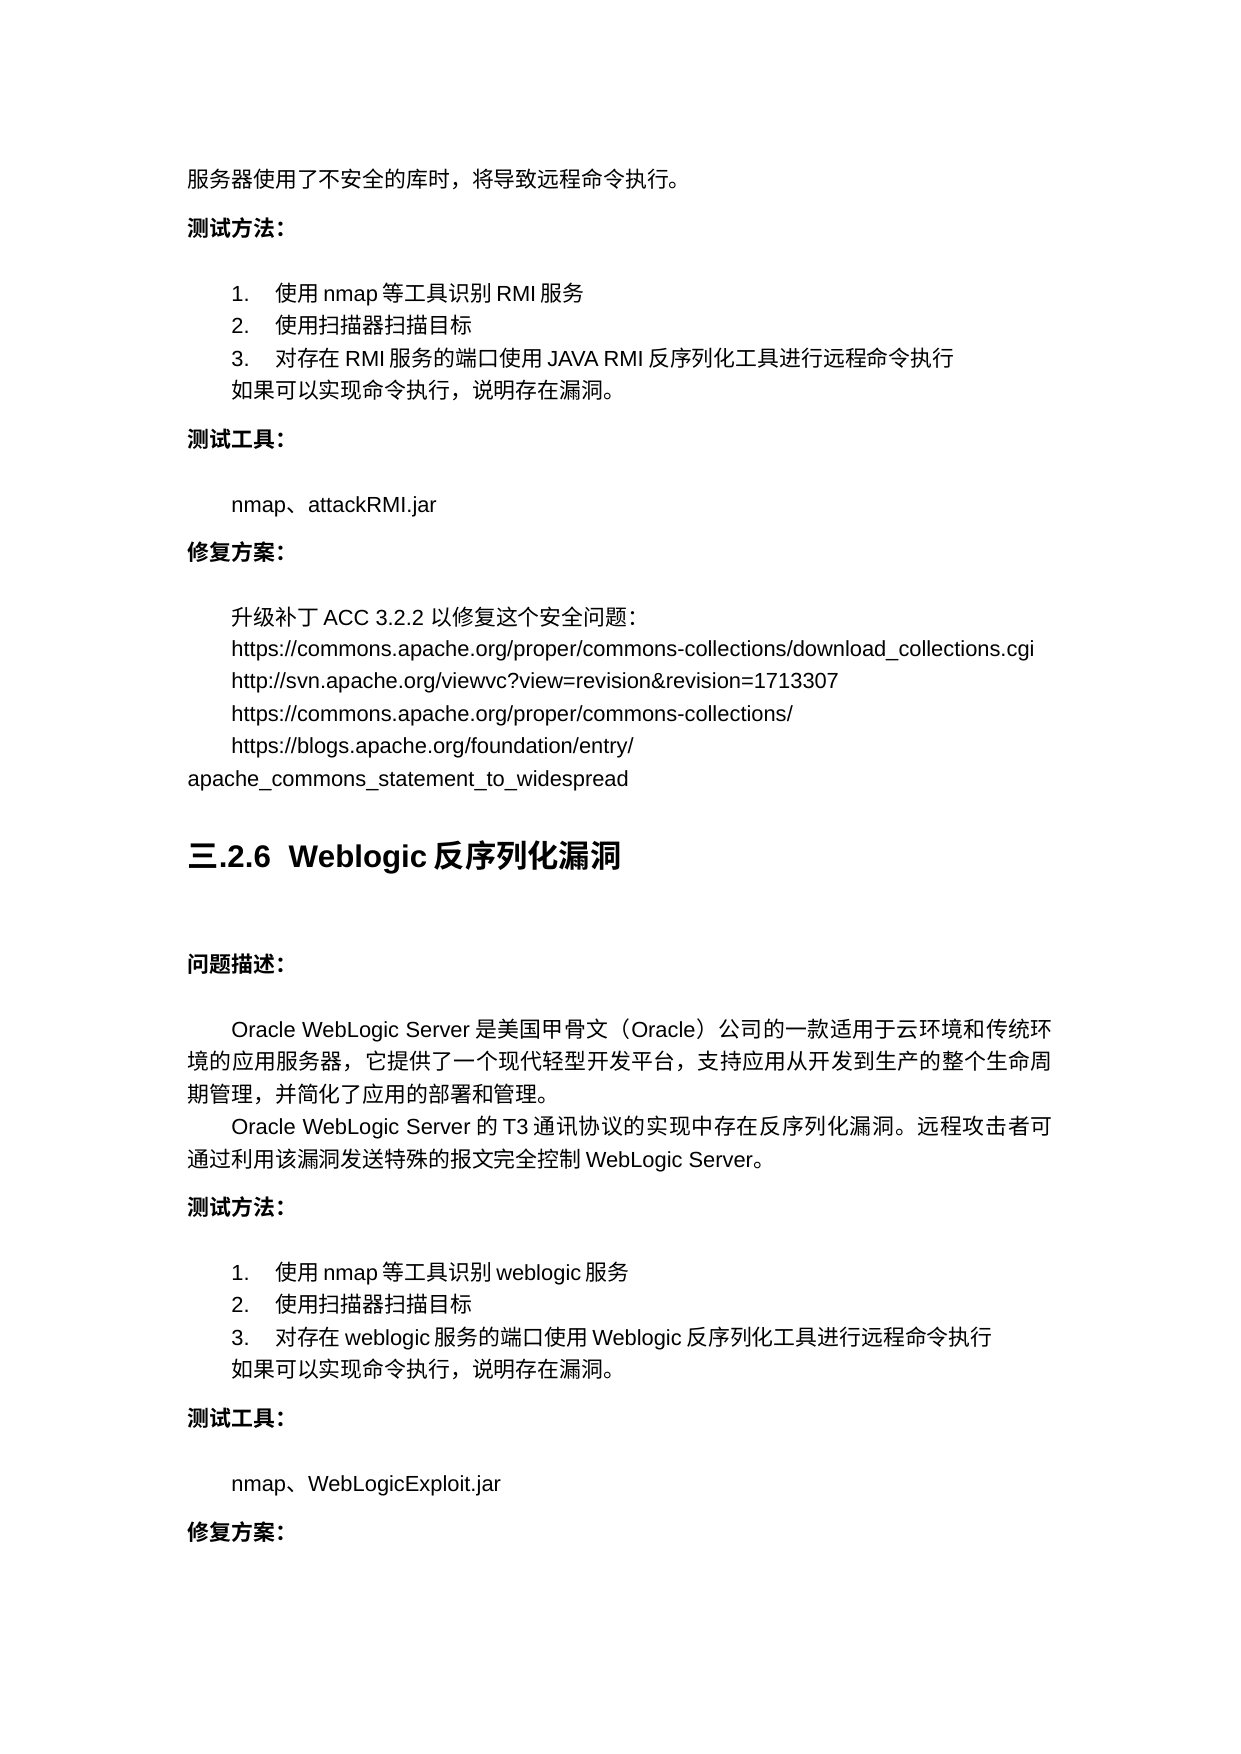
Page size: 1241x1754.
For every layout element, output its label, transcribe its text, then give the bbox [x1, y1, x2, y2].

text 测试方法： [187, 1190, 1053, 1222]
text 测试方法： [187, 211, 1053, 243]
list 使用nmap等工具识别RMI服务 [231, 275, 1053, 308]
text nmap、WebLogicExploit.jar [187, 1465, 1053, 1498]
text 修复方案： [187, 1514, 1053, 1547]
text https://commons.apache.org/proper/commons-collections/download_collections.cgi [187, 632, 1053, 664]
list 对存在RMI服务的端口使用JAVA RMI反序列化工具进行远程命令执行 [231, 340, 1053, 373]
text Weblogic反序列化漏洞 [187, 822, 1053, 887]
text https://blogs.apache.org/foundation/entry/apache_commons_statement_to_widespread [187, 729, 1053, 794]
text 修复方案： [187, 535, 1053, 567]
text 如果可以实现命令执行，说明存在漏洞。 [187, 373, 1053, 405]
text nmap、attackRMI.jar [187, 486, 1053, 519]
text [187, 162, 1053, 194]
list 对存在weblogic服务的端口使用Weblogic反序列化工具进行远程命令执行 [231, 1319, 1053, 1352]
list 使用nmap等工具识别weblogic服务 [231, 1254, 1053, 1287]
text 问题描述： [187, 947, 1053, 979]
text https://commons.apache.org/proper/commons-collections/ [187, 697, 1053, 729]
text Oracle WebLogic Server的T3通讯协议的实现中存在反序列化漏洞。远程攻击者可通过利用该漏洞发送特殊的报文完全控制WebLogic Server。 [187, 1109, 1053, 1174]
text 测试工具： [187, 422, 1053, 454]
text 如果可以实现命令执行，说明存在漏洞。 [187, 1352, 1053, 1384]
text http://svn.apache.org/viewvc?view=revision&revision=1713307 [187, 664, 1053, 697]
text 升级补丁ACC 3.2.2 以修复这个安全问题： [187, 599, 1053, 632]
list 使用扫描器扫描目标 [231, 308, 1053, 340]
list 使用扫描器扫描目标 [231, 1287, 1053, 1319]
text 测试工具： [187, 1401, 1053, 1433]
text Oracle WebLogic Server是美国甲骨文（Oracle）公司的一款适用于云环境和传统环境的应用服务器，它提供了一个现代轻型开发平台，支持应用从开发到生产的整个生命周期管理，并简化了应用的部署和管理。 [187, 1011, 1053, 1109]
